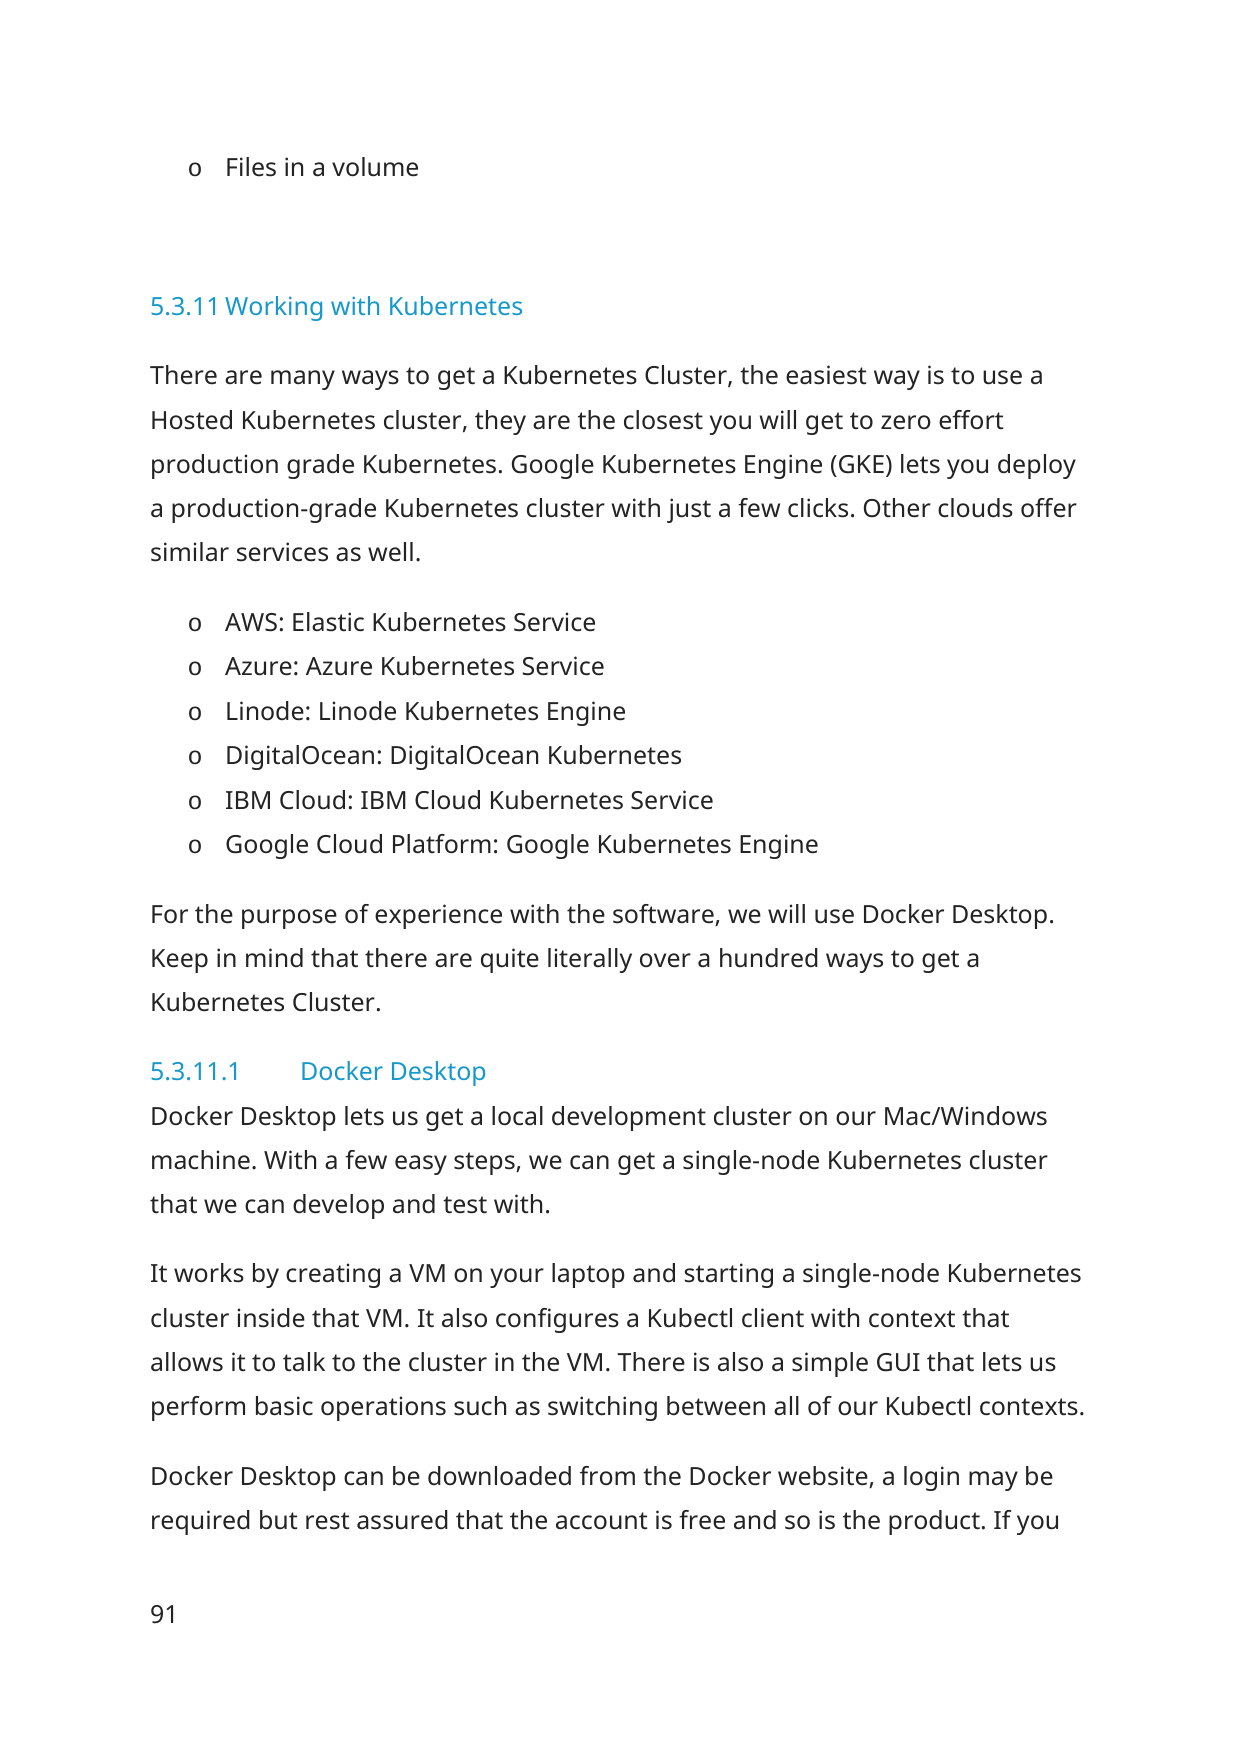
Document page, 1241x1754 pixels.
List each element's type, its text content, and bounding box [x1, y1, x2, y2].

subtitle Working with Kubernetes [150, 289, 1090, 323]
list DigitalOcean: DigitalOcean Kubernetes [187, 738, 1090, 772]
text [150, 1458, 1090, 1537]
list IBM Cloud: IBM Cloud Kubernetes Service [187, 782, 1090, 817]
text It works by creating a VM on your laptop and starting a single-node Kubernetes cluster inside that VM. It also configures a Kubectl client with context that allows it to talk to the cluster in the VM. There is also a simple GUI that lets us perform basic operations such as switching between all of our Kubectl contexts. [150, 1256, 1090, 1423]
list Google Cloud Platform: Google Kubernetes Engine [187, 827, 1090, 861]
list Azure: Azure Kubernetes Service [187, 649, 1090, 683]
text Docker Desktop lets us get a local development cluster on our Mac/Windows machine. With a few easy steps, we can get a single-node Kubernetes cluster that we can develop and test with. [150, 1098, 1090, 1221]
subtitle Docker Desktop [150, 1054, 1090, 1088]
text There are many ways to get a Kubernetes Cluster, the easiest way is to use a Hosted Kubernetes cluster, they are the closest you will get to zero effort production grade Kubernetes. Google Kubernetes Engine (GKE) lets you deploy a production-grade Kubernetes cluster with just a few clicks. Other clouds offer similar services as well. [150, 358, 1090, 569]
list AWS: Elastic Kubernetes Service [187, 604, 1090, 639]
list Files in a volume [187, 150, 1090, 184]
list Linode: Linode Kubernetes Engine [187, 693, 1090, 728]
text For the purpose of experience with the software, we will use Docker Desktop. Keep in mind that there are quite literally over a hundred ways to get a Kubernetes Cluster. [150, 896, 1090, 1019]
